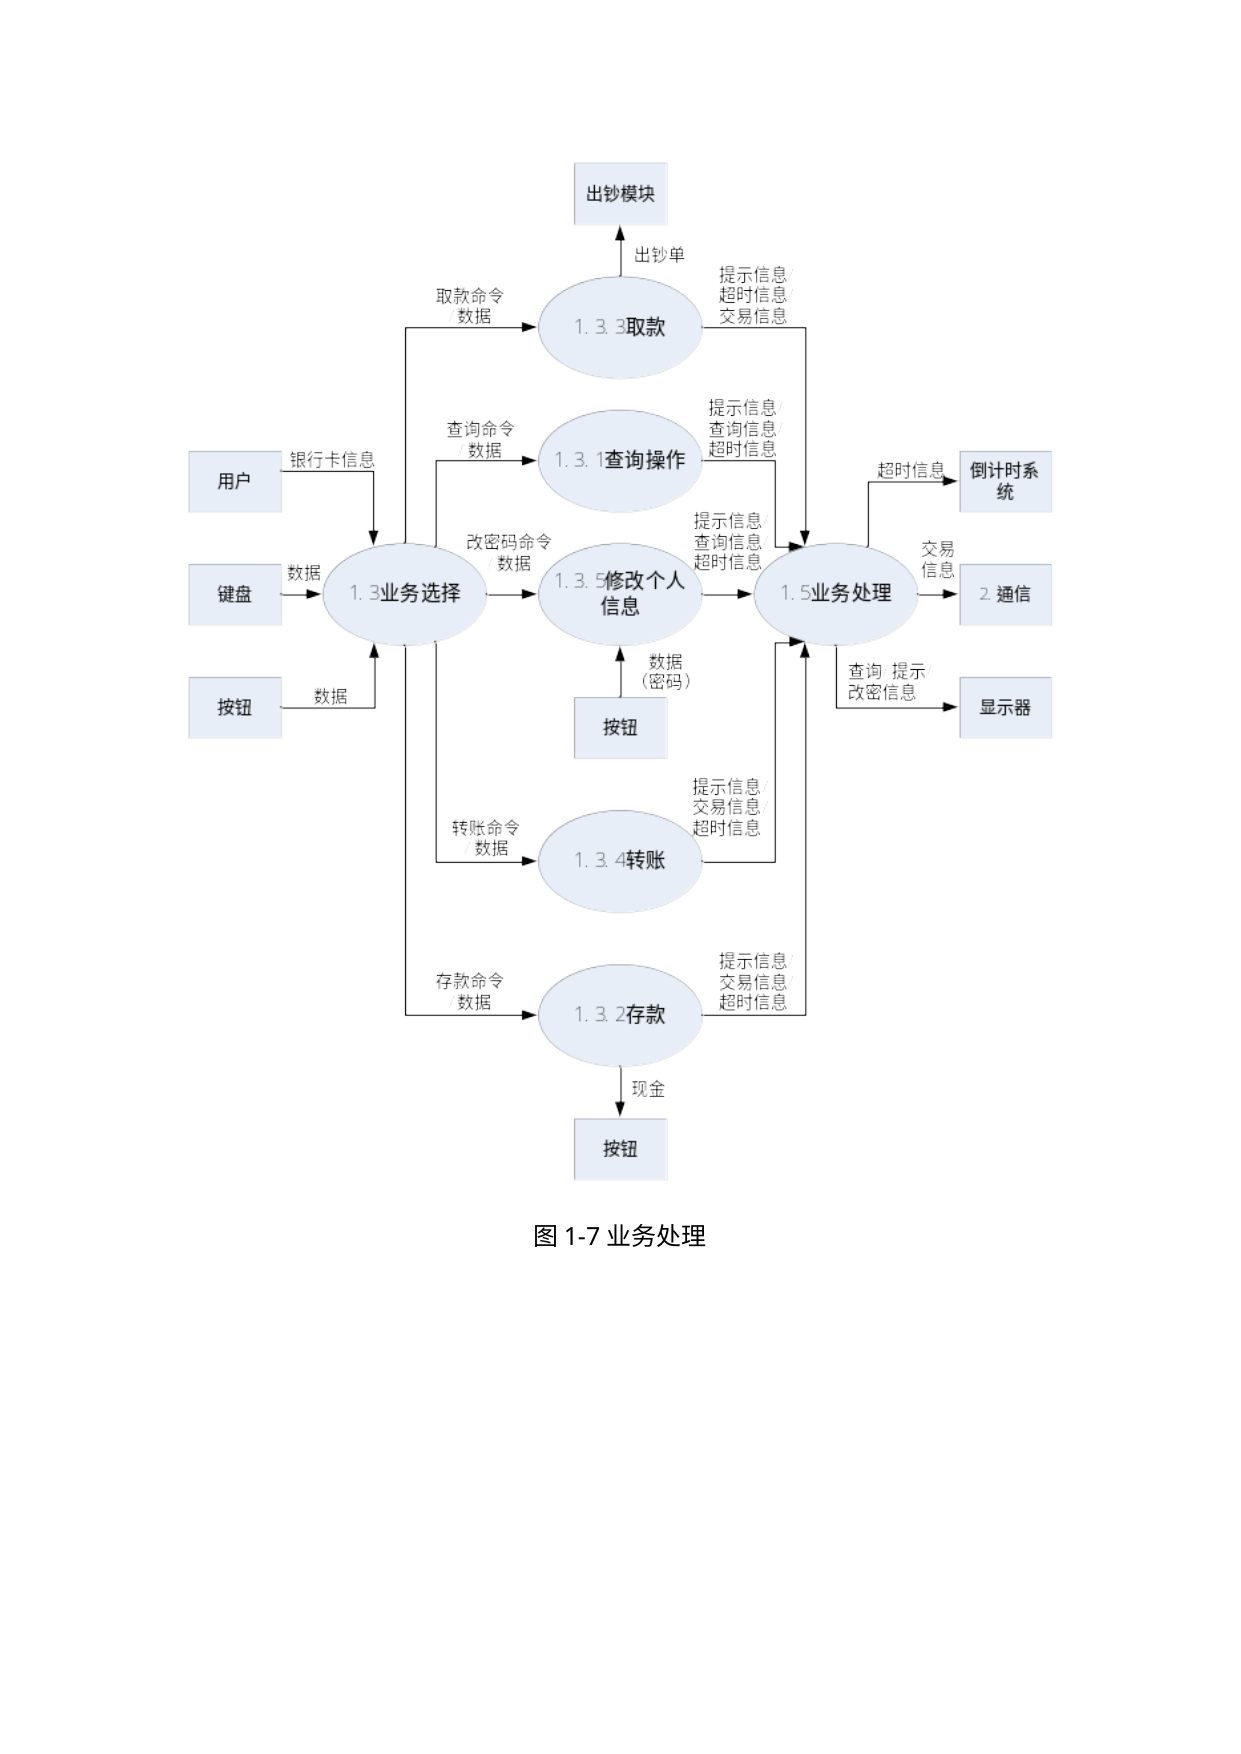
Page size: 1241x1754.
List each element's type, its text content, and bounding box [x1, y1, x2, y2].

text 图1-7 业务处理 [187, 1202, 1053, 1267]
